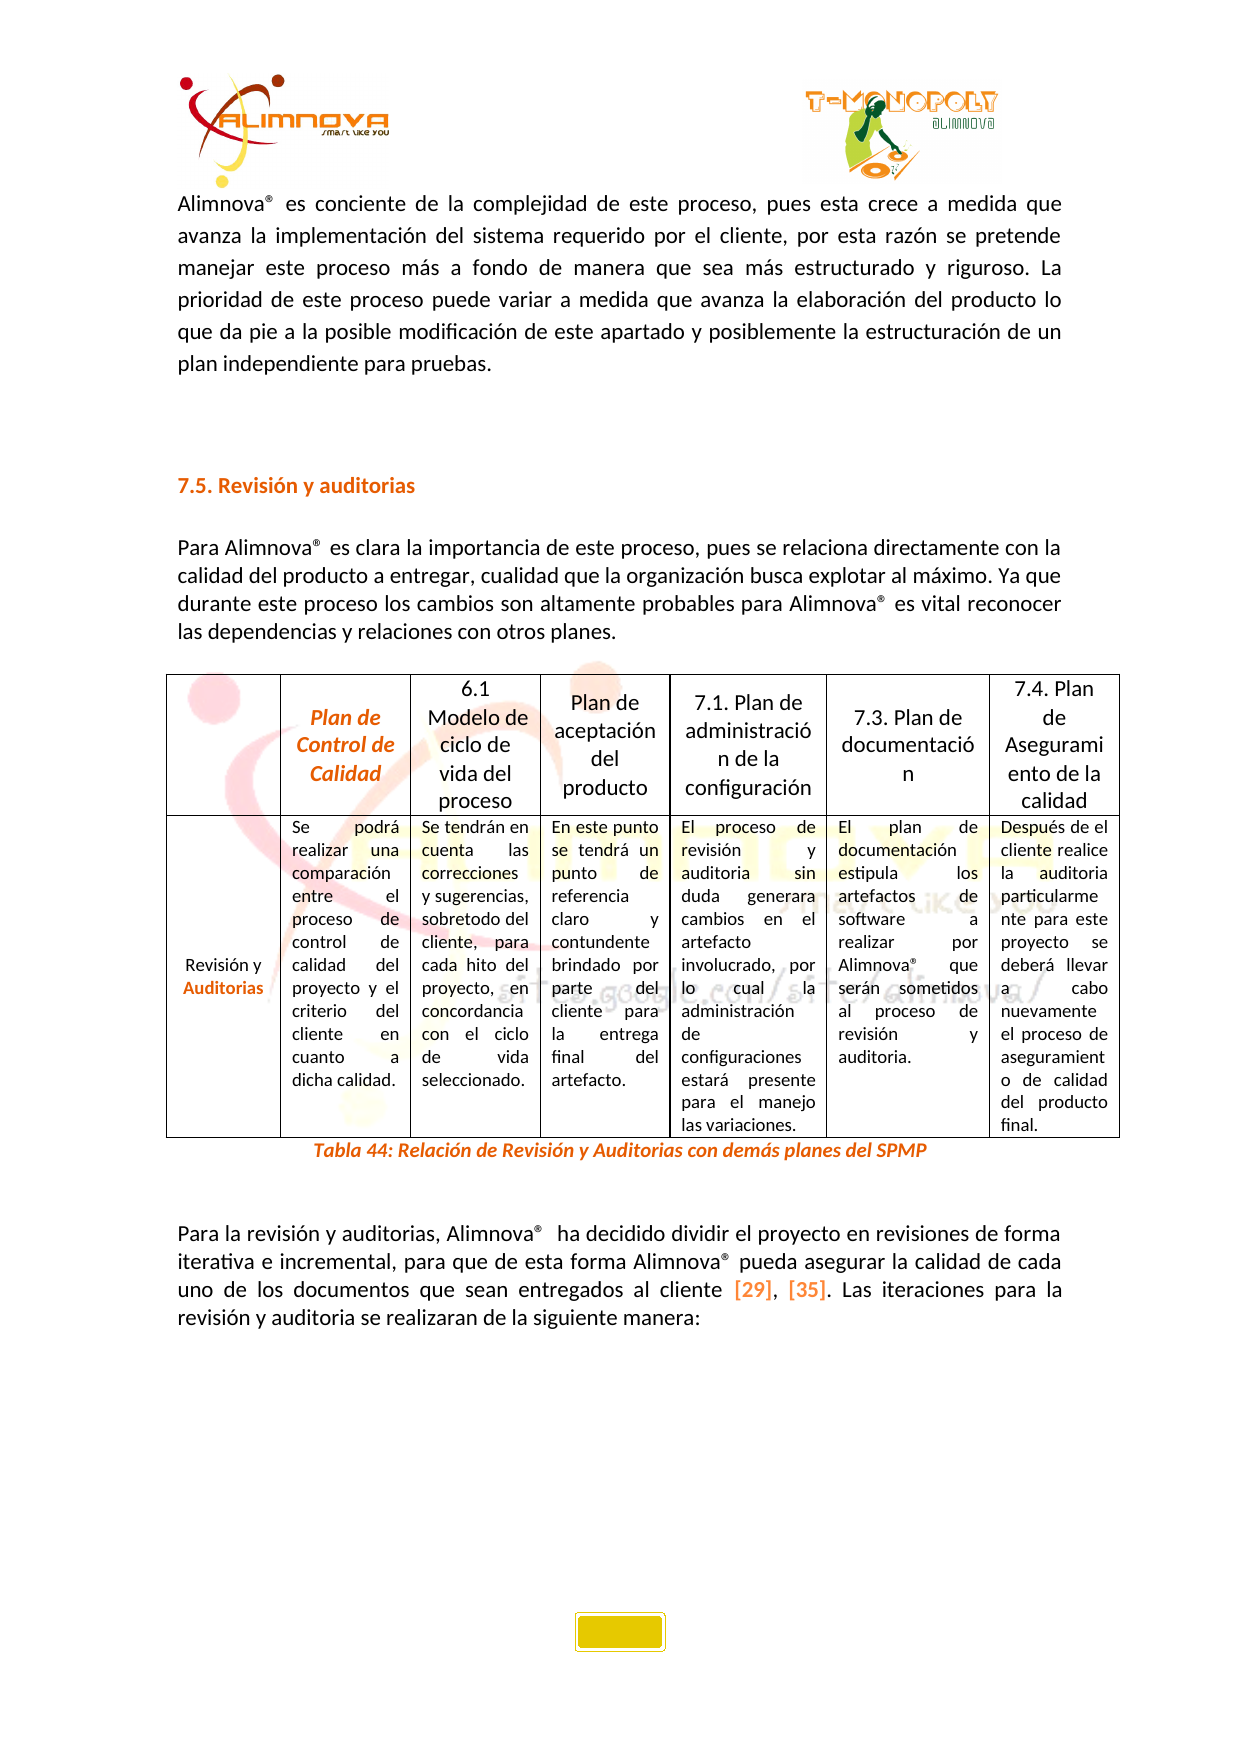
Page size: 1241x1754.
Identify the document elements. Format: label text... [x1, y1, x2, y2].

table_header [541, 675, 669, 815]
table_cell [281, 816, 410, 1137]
text Para Alimnova® es clara la importancia de este proceso, pues se relaciona directamente con la calidad del producto a entregar, cualidad que la organización busca explotar al máximo. Ya que durante este proceso los cambios son altamente probables para Alimnova® es vital reconocer las dependencias y relaciones con otros planes. [177, 533, 1063, 646]
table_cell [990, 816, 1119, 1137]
picture [802, 79, 1002, 184]
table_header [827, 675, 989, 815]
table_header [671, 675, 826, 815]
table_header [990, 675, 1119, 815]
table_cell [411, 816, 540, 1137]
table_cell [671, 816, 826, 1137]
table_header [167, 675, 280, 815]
subtitle 7.5. Revisión y auditorias [177, 471, 1063, 499]
picture [177, 73, 389, 189]
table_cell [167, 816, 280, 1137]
text Alimnova® es conciente de la complejidad de este proceso, pues esta crece a medida que avanza la implementación del sistema requerido por el cliente, por esta razón se pretende manejar este proceso más a fondo de manera que sea más estructurado y riguroso. La prioridad de este proceso puede variar a medida que avanza la elaboración del producto lo que da pie a la posible modificación de este apartado y posiblemente la estructuración de un plan independiente para pruebas. [177, 189, 1063, 378]
text Tabla 44: Relación de Revisión y Auditorias con demás planes del SPMP [177, 1138, 1063, 1163]
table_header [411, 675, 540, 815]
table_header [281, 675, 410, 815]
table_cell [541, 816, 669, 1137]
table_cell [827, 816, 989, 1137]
